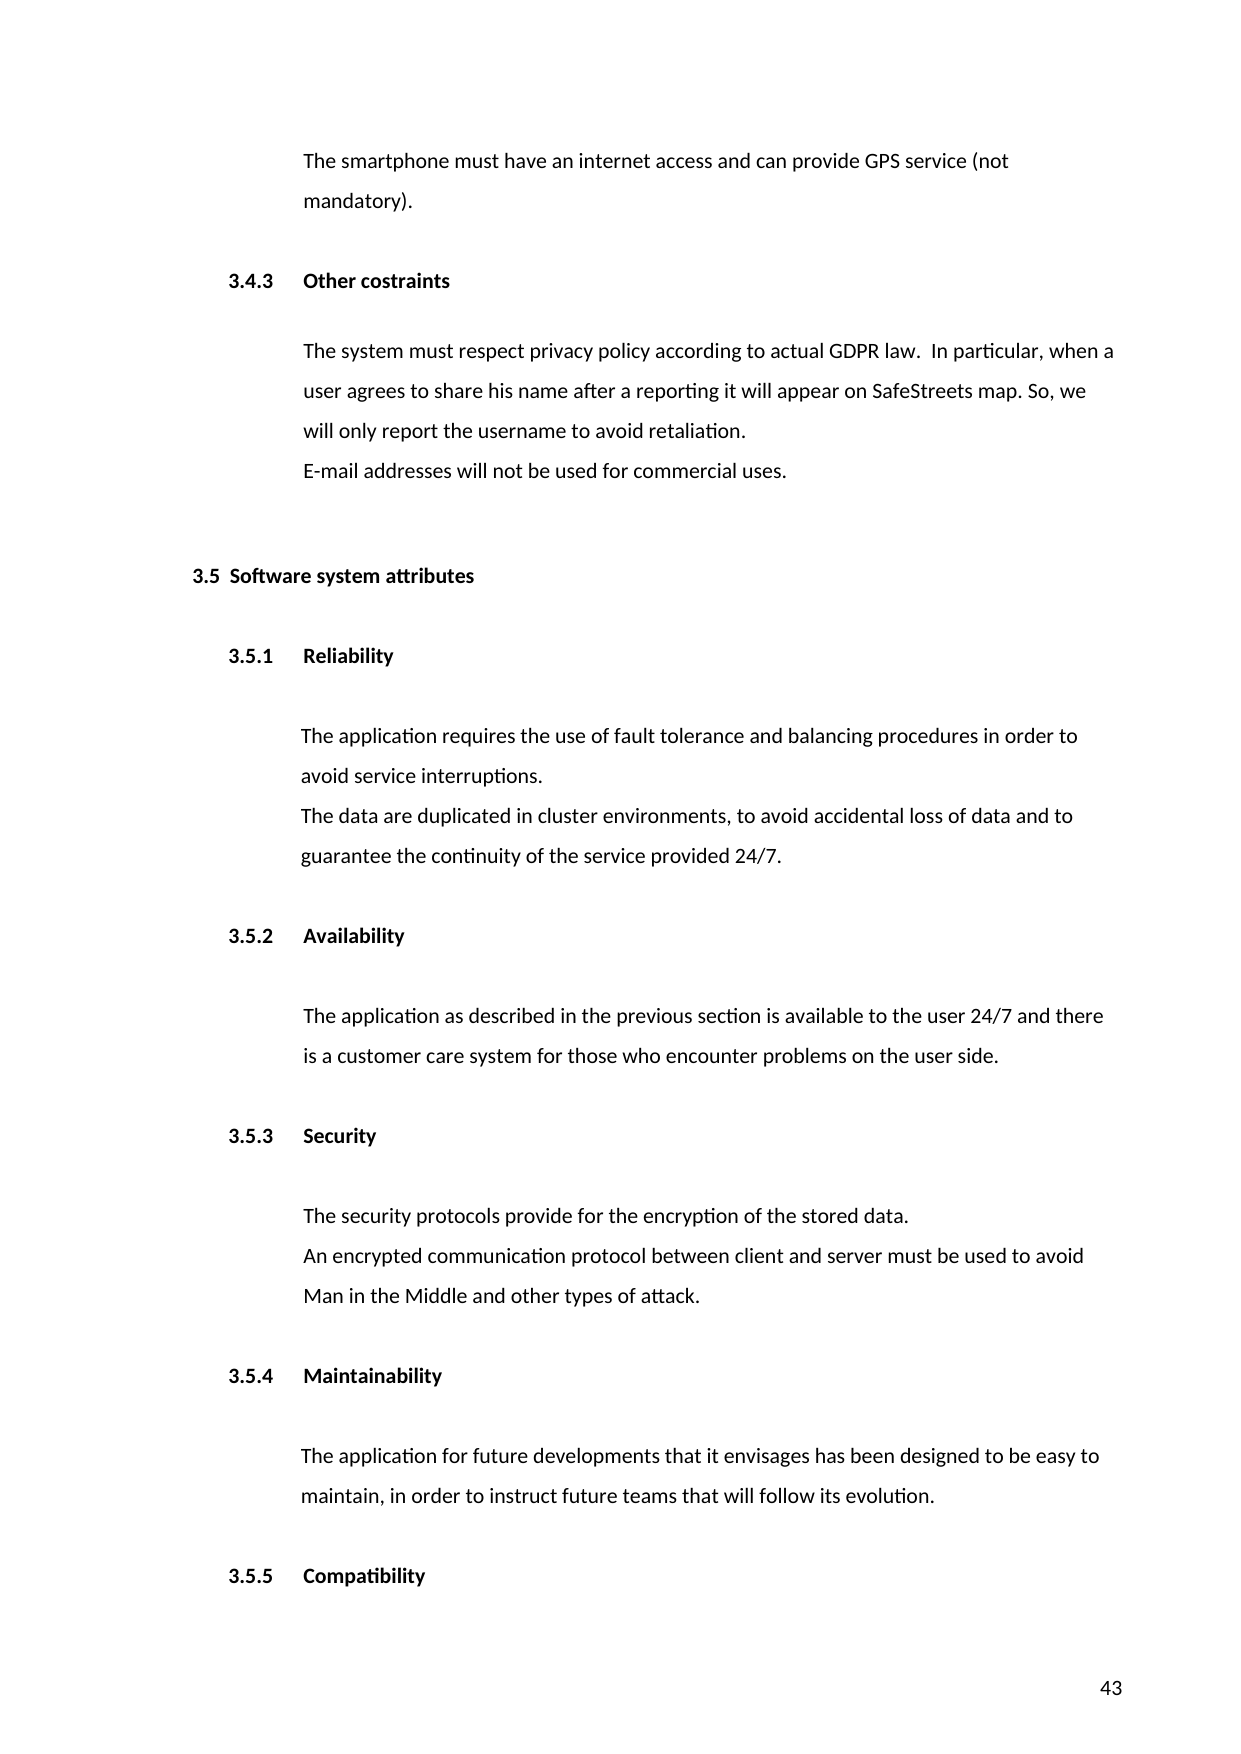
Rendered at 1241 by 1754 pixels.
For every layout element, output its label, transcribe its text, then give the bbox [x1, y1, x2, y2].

list Software system attributes [192, 562, 1122, 588]
list The application as described in the previous section is available to the user 24/7 and there is a customer care system for those who encounter problems on the user side. [303, 1002, 1122, 1068]
list An encrypted communication protocol between client and server must be used to avoid Man in the Middle and other types of attack. [303, 1242, 1122, 1308]
list The system must respect privacy policy according to actual GDPR law. In particular, when a user agrees to share his name after a reporting it will appear on SafeStreets map. So, we will only report the username to avoid retaliation. [303, 337, 1122, 443]
list Maintainability [228, 1362, 1122, 1388]
list The smartphone must have an internet access and can provide GPS service (not mandatory). [303, 148, 1122, 214]
list Compatibility [228, 1562, 1122, 1588]
list Security [228, 1122, 1122, 1148]
list Reliability [228, 642, 1122, 668]
list E-mail addresses will not be used for commercial uses. [303, 457, 1122, 483]
list The security protocols provide for the encryption of the stored data. [303, 1202, 1122, 1228]
list Availability [228, 922, 1122, 948]
list The application requires the use of fault tolerance and balancing procedures in order to avoid service interruptions. [301, 722, 1122, 788]
list Other costraints [228, 268, 1122, 294]
list The application for future developments that it envisages has been designed to be easy to maintain, in order to instruct future teams that will follow its evolution. [301, 1442, 1122, 1508]
list The data are duplicated in cluster environments, to avoid accidental loss of data and to guarantee the continuity of the service provided 24/7. [301, 802, 1122, 868]
